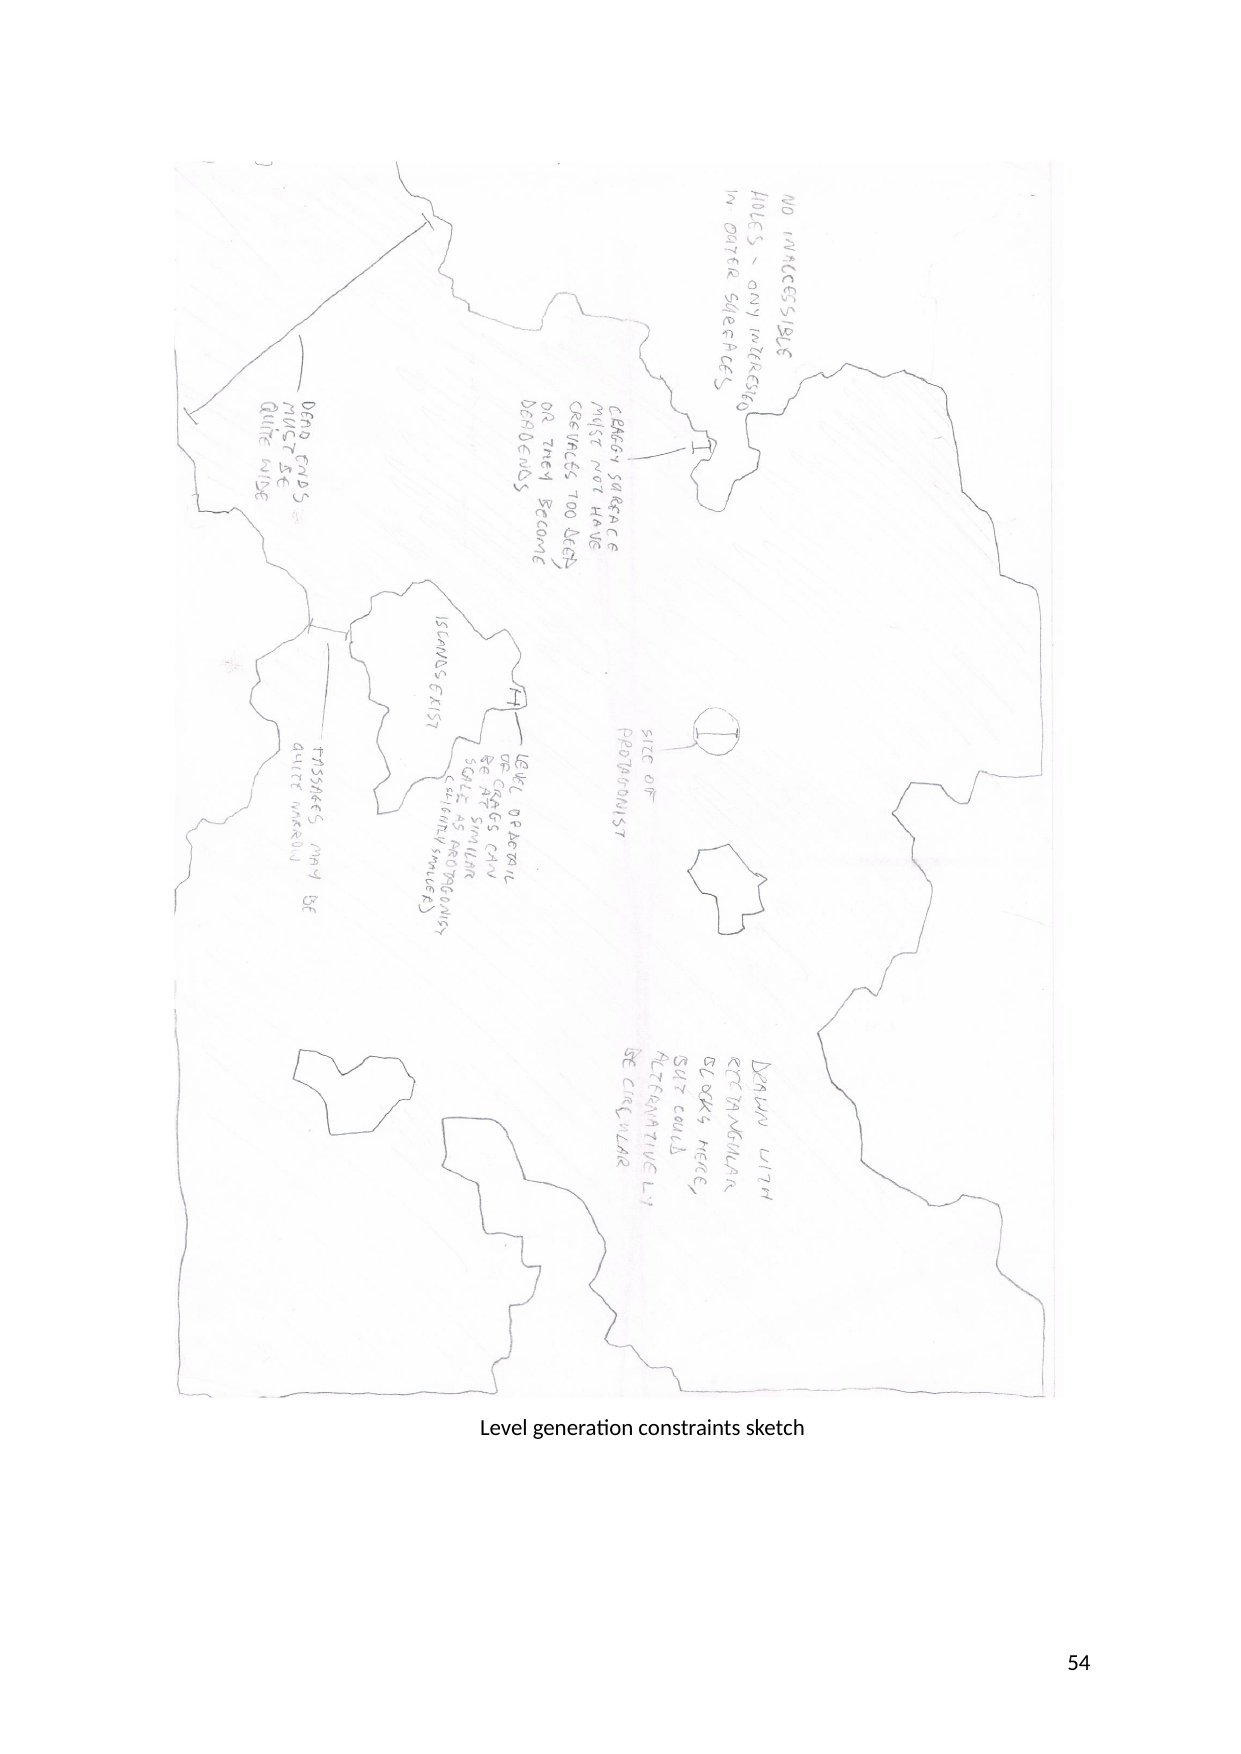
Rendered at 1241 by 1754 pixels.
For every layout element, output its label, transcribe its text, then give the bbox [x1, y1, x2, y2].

text Level generation constraints sketch [194, 1413, 1090, 1442]
picture [162, 150, 1079, 1410]
